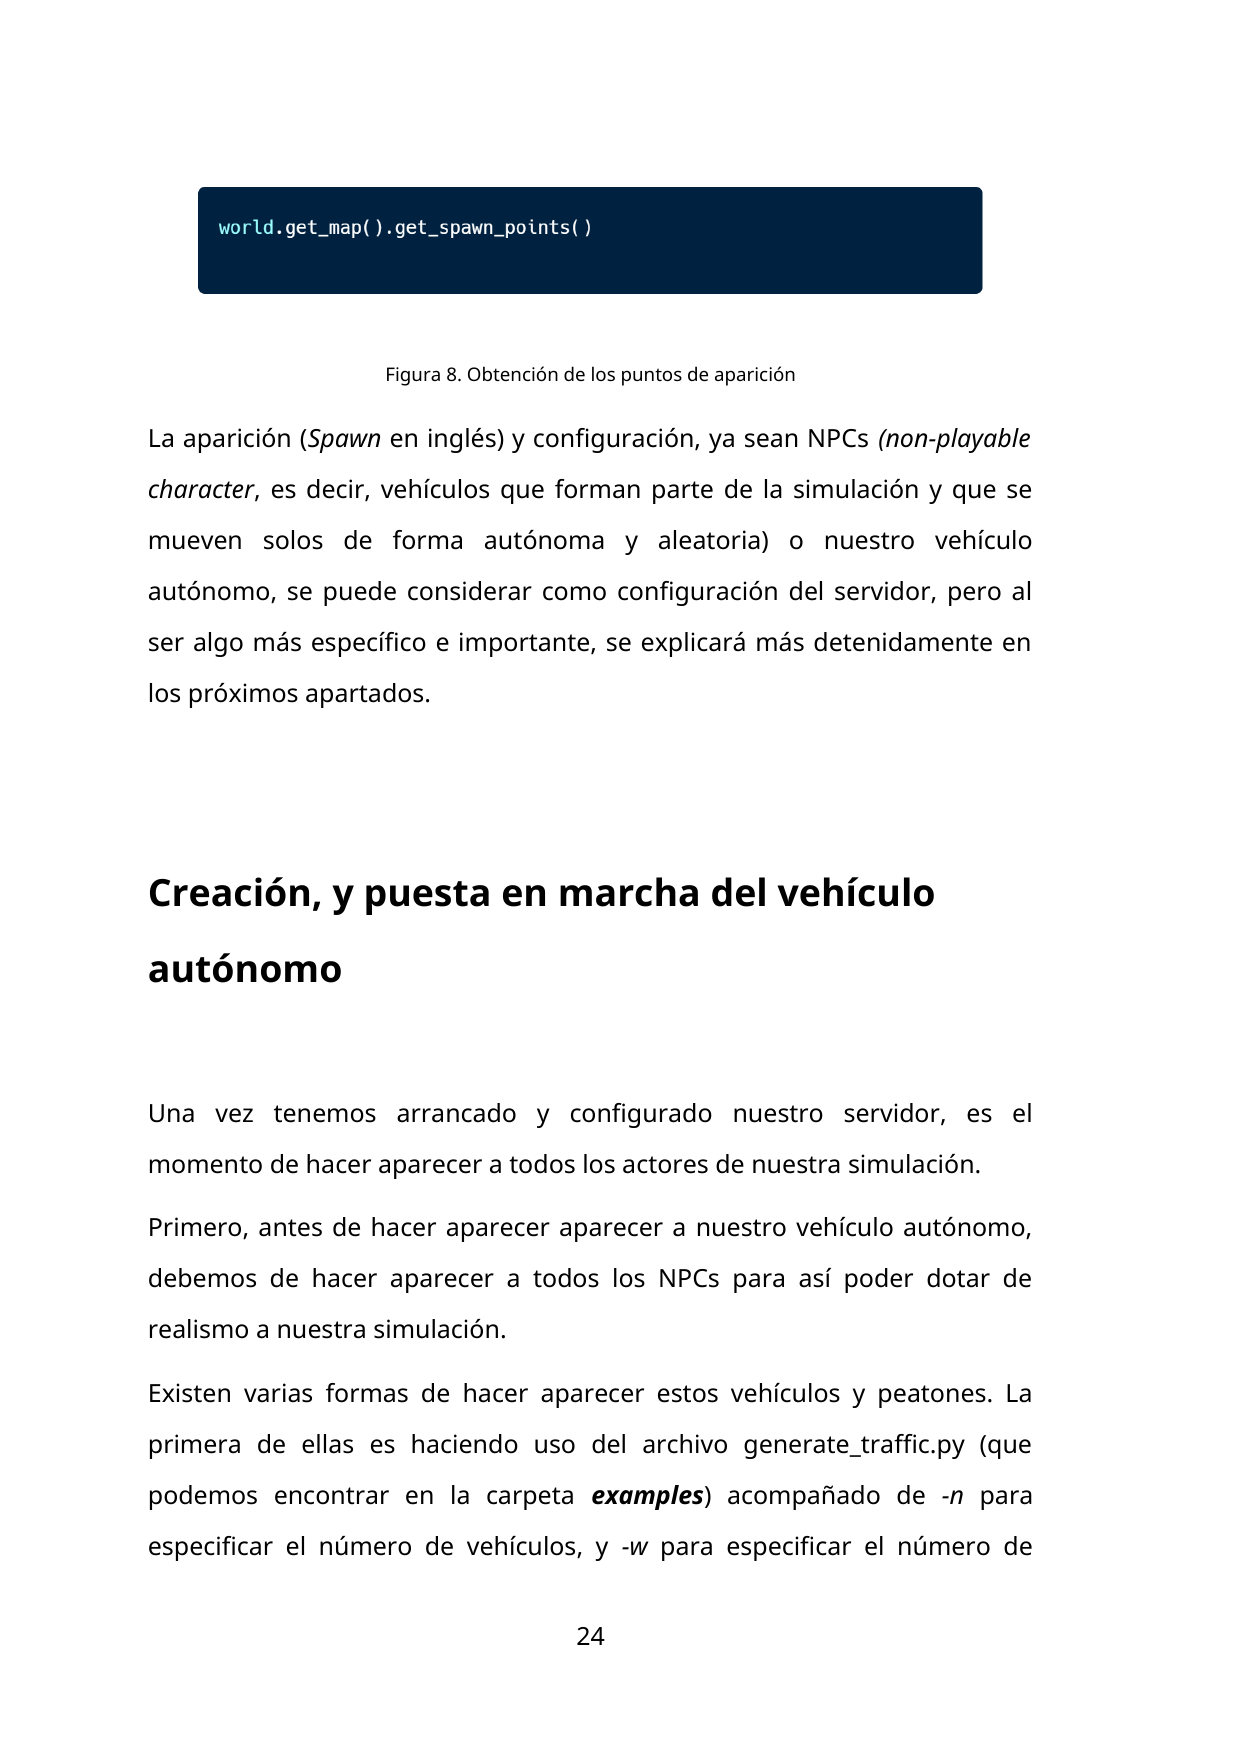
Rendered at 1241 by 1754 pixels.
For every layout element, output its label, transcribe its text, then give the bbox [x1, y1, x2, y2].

text Creación, y puesta en marcha del vehículo autónomo [148, 866, 1033, 994]
text Figura 8. Obtención de los puntos de aparición [148, 361, 1033, 387]
text Una vez tenemos arrancado y configurado nuestro servidor, es el momento de hacer aparecer a todos los actores de nuestra simulación. [148, 1095, 1033, 1181]
text Primero, antes de hacer aparecer aparecer a nuestro vehículo autónomo, debemos de hacer aparecer a todos los NPCs para así poder dotar de realismo a nuestra simulación. [148, 1210, 1033, 1346]
text La aparición (Spawn en inglés) y configuración, ya sean NPCs (non-playable character, es decir, vehículos que forman parte de la simulación y que se mueven solos de forma autónoma y aleatoria) o nuestro vehículo autónomo, se puede considerar como configuración del servidor, pero al ser algo más específico e importante, se explicará más detenidamente en los próximos apartados. [148, 420, 1033, 710]
picture [147, 148, 1033, 332]
